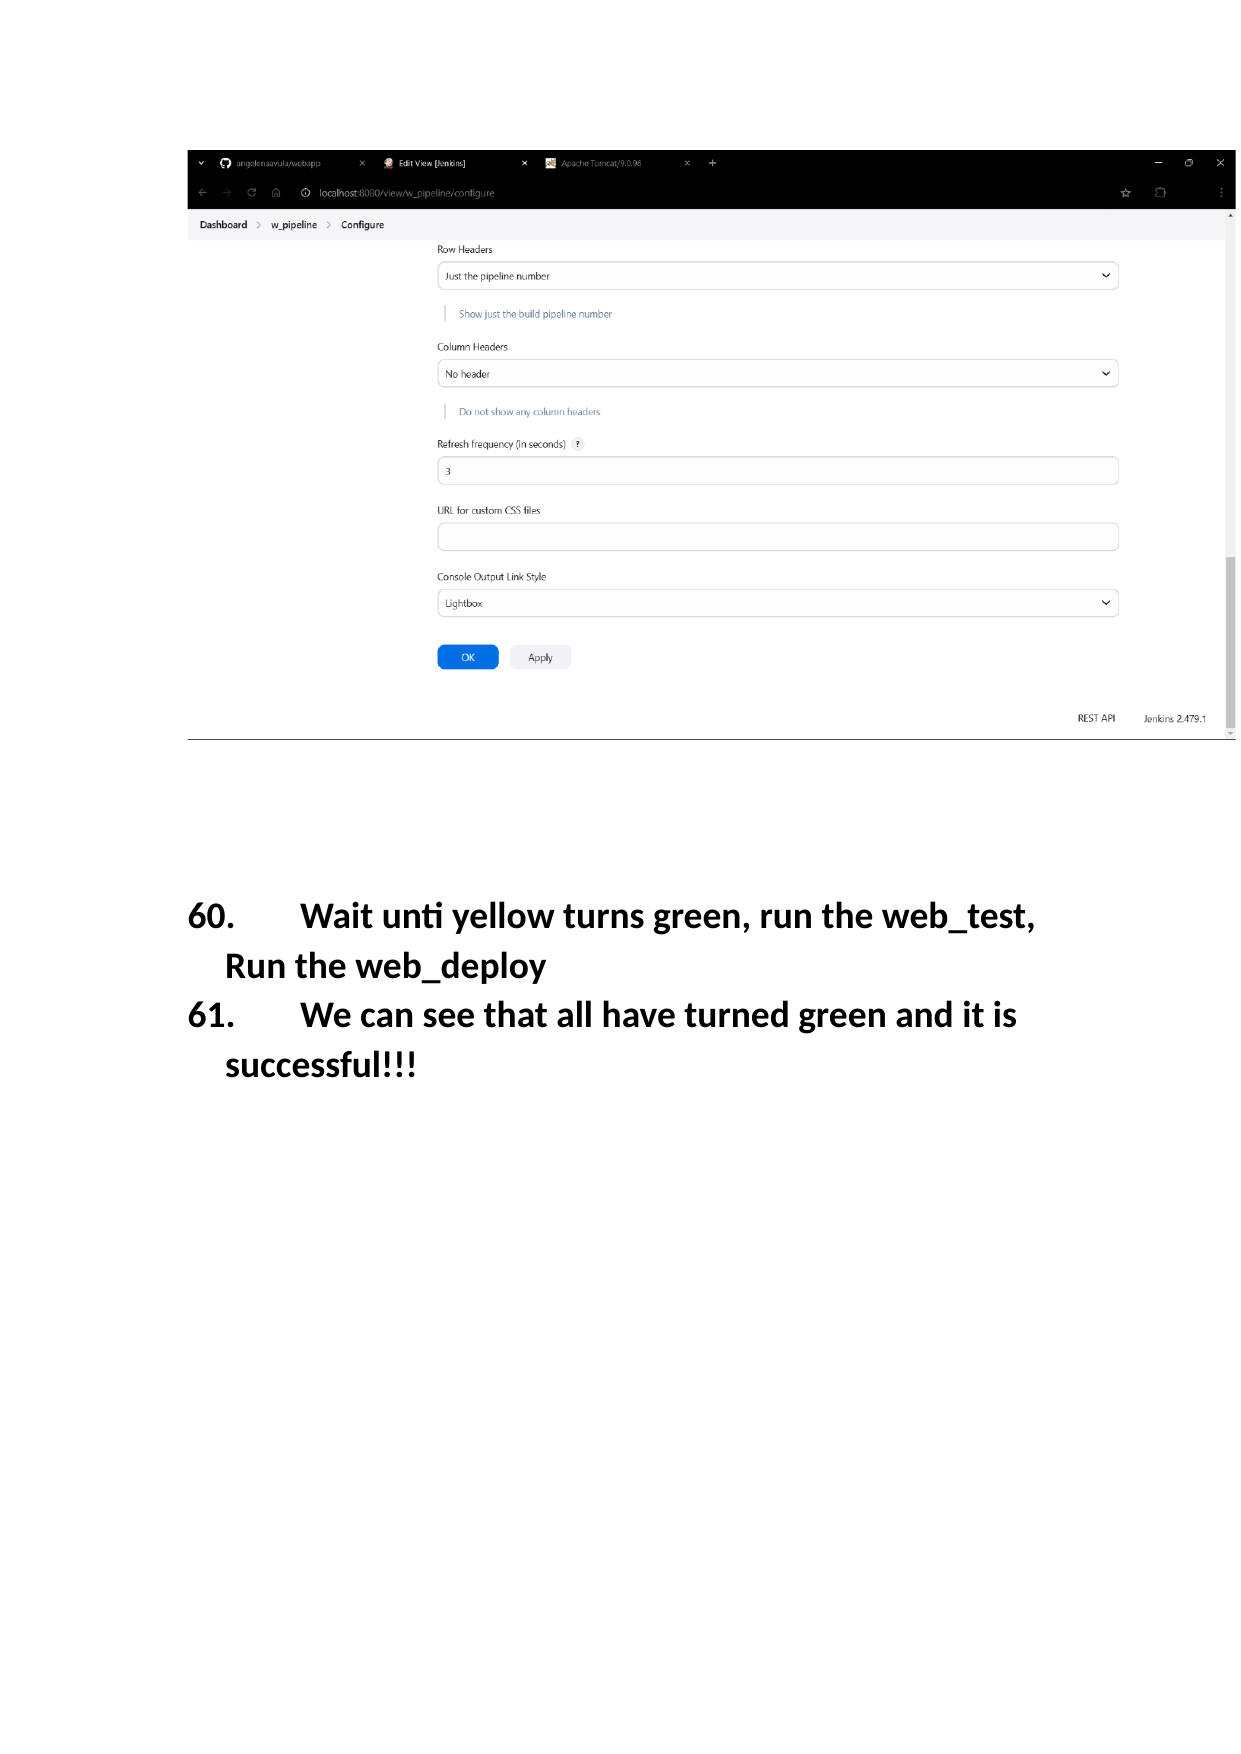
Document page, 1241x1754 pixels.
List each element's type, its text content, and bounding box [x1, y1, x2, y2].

picture [187, 150, 1236, 740]
list Wait unti yellow turns green, run the web_test, Run the web_deploy [187, 892, 1090, 987]
list We can see that all have turned green and it is successful!!! [187, 991, 1090, 1086]
